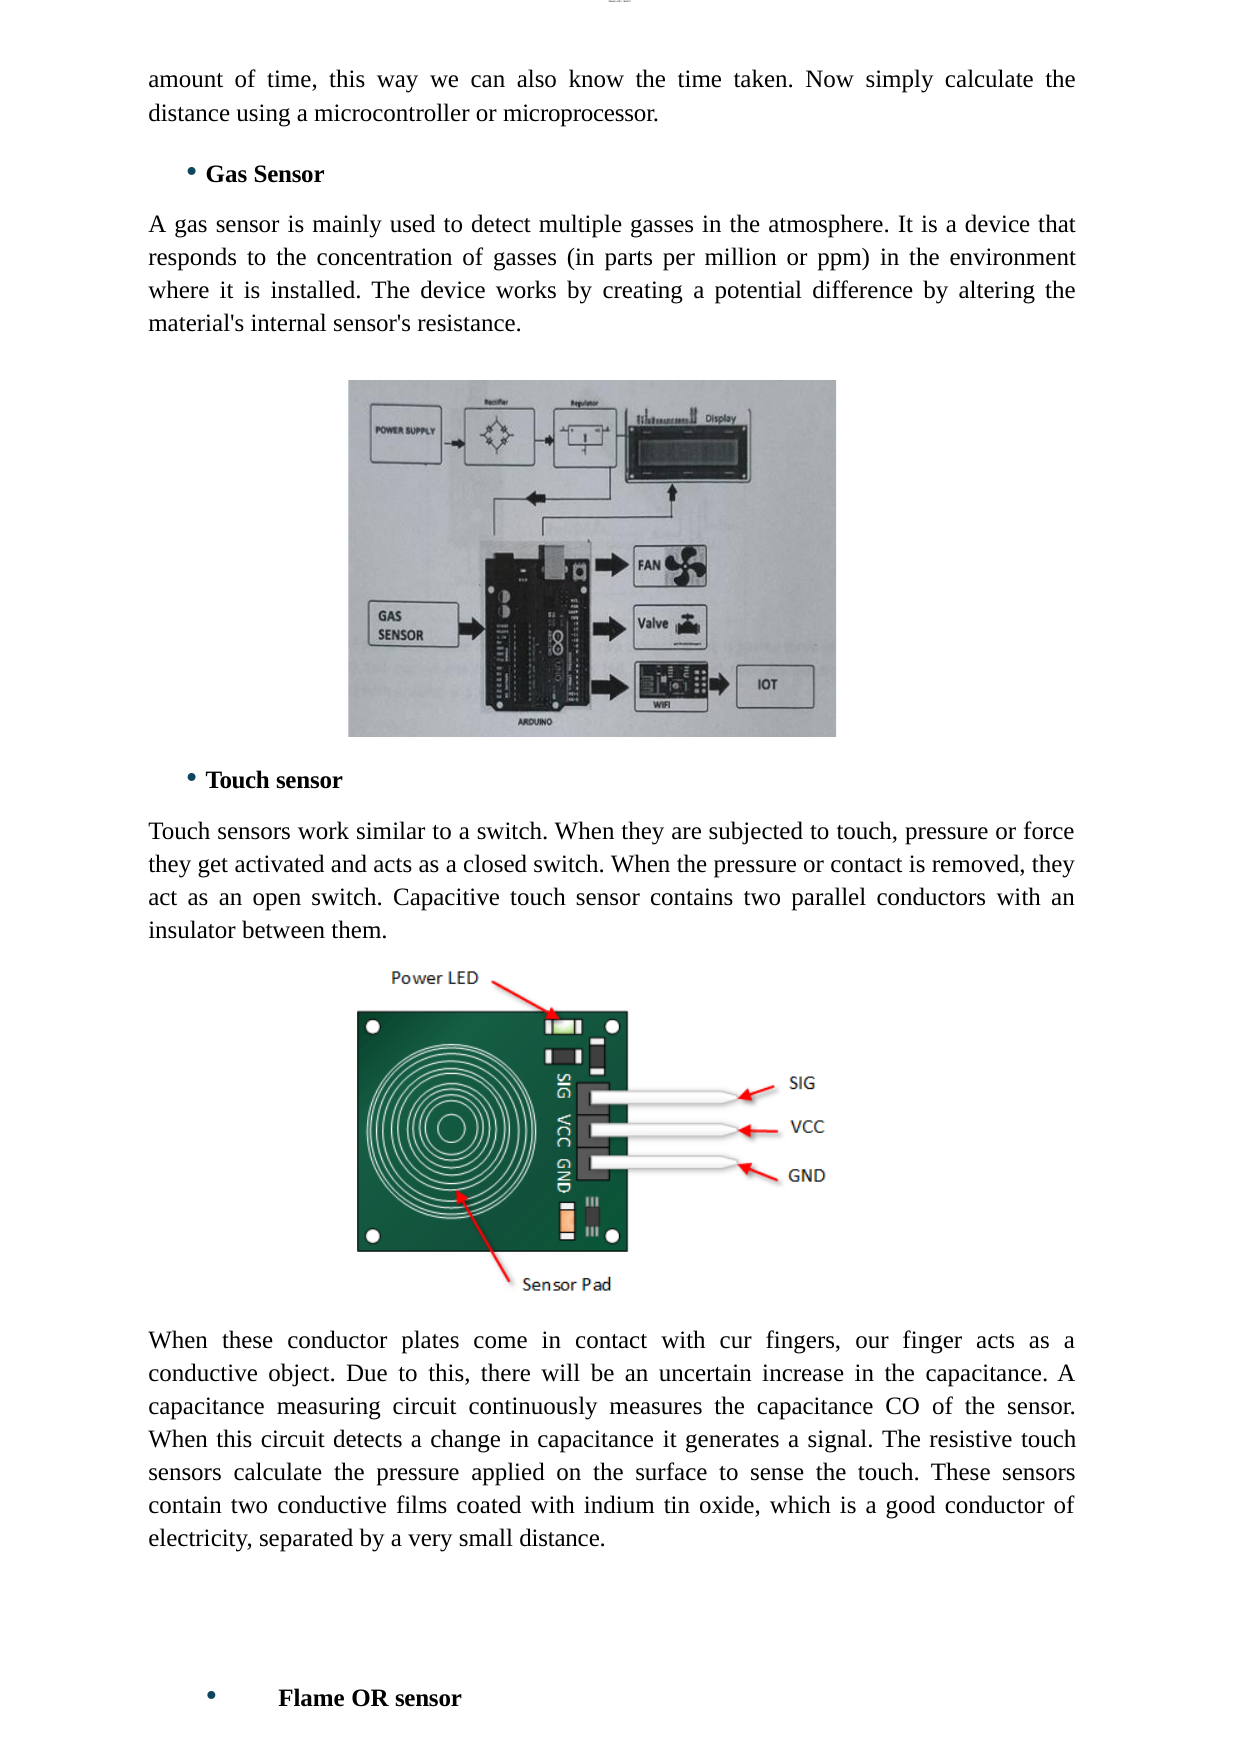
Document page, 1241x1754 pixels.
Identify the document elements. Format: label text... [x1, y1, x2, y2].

subtitle Flame OR sensor [205, 1675, 1117, 1713]
text A gas sensor is mainly used to detect multiple gasses in the atmosphere. It is a device that responds to the concentration of gasses (in parts per million or ppm) in the environment where it is installed. The device works by creating a potential difference by altering the material's internal sensor's resistance. [148, 209, 1077, 337]
subtitle Gas Sensor [186, 151, 1117, 190]
subtitle Touch sensor [186, 758, 1117, 796]
text Touch sensors work similar to a switch. When they are subjected to touch, pressure or force they get activated and acts as a closed switch. When the pressure or contact is removed, they act as an open switch. Capacitive touch sensor contains two parallel conductors with an insulator between them. [148, 816, 1076, 944]
picture [356, 959, 837, 1307]
text amount of time, this way we can also know the time taken. Now simply calculate the distance using a microcontroller or microprocessor. [148, 64, 1077, 126]
picture [348, 380, 837, 737]
